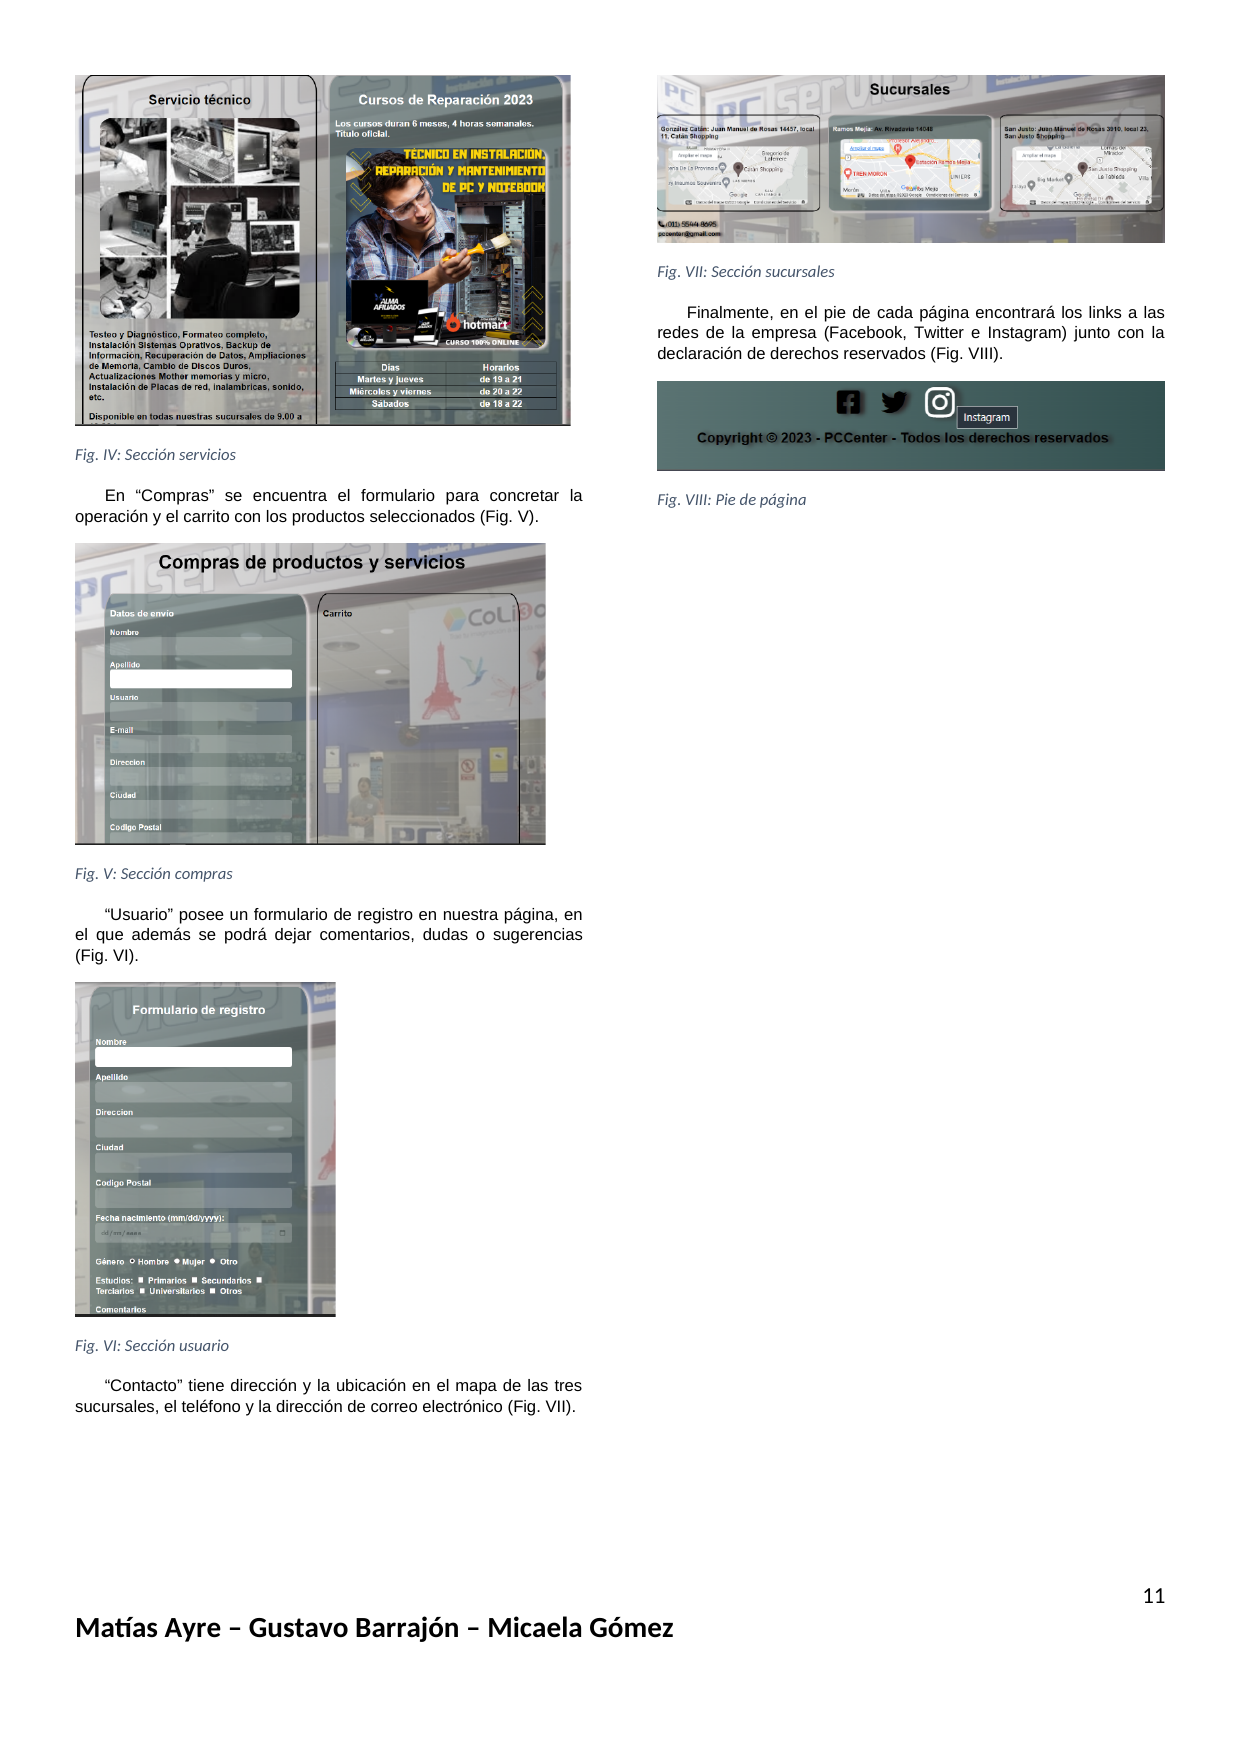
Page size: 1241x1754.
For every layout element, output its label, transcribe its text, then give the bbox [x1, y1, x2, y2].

picture [657, 381, 1165, 471]
picture [657, 75, 1165, 243]
text Fig. VII: Sección sucursales [657, 261, 1165, 282]
text En “Compras” se encuentra el formulario para concretar la operación y el carrito con los productos seleccionados (Fig. V). [75, 486, 583, 526]
picture [75, 543, 546, 845]
text Fig. VI: Sección usuario [75, 1335, 583, 1355]
picture [75, 75, 571, 426]
text Fig. VIII: Pie de página [657, 489, 1165, 509]
picture [75, 982, 336, 1317]
text Fig. V: Sección compras [75, 863, 583, 883]
text Finalmente, en el pie de cada página encontrará los links a las redes de la empresa (Facebook, Twitter e Instagram) junto con la declaración de derechos reservados (Fig. VIII). [657, 302, 1165, 363]
text “Usuario” posee un formulario de registro en nuestra página, en el que además se podrá dejar comentarios, dudas o sugerencias (Fig. VI). [75, 904, 583, 965]
text Fig. IV: Sección servicios [75, 445, 583, 465]
text “Contacto” tiene dirección y la ubicación en el mapa de las tres sucursales, el teléfono y la dirección de correo electrónico (Fig. VII). [75, 1376, 583, 1416]
